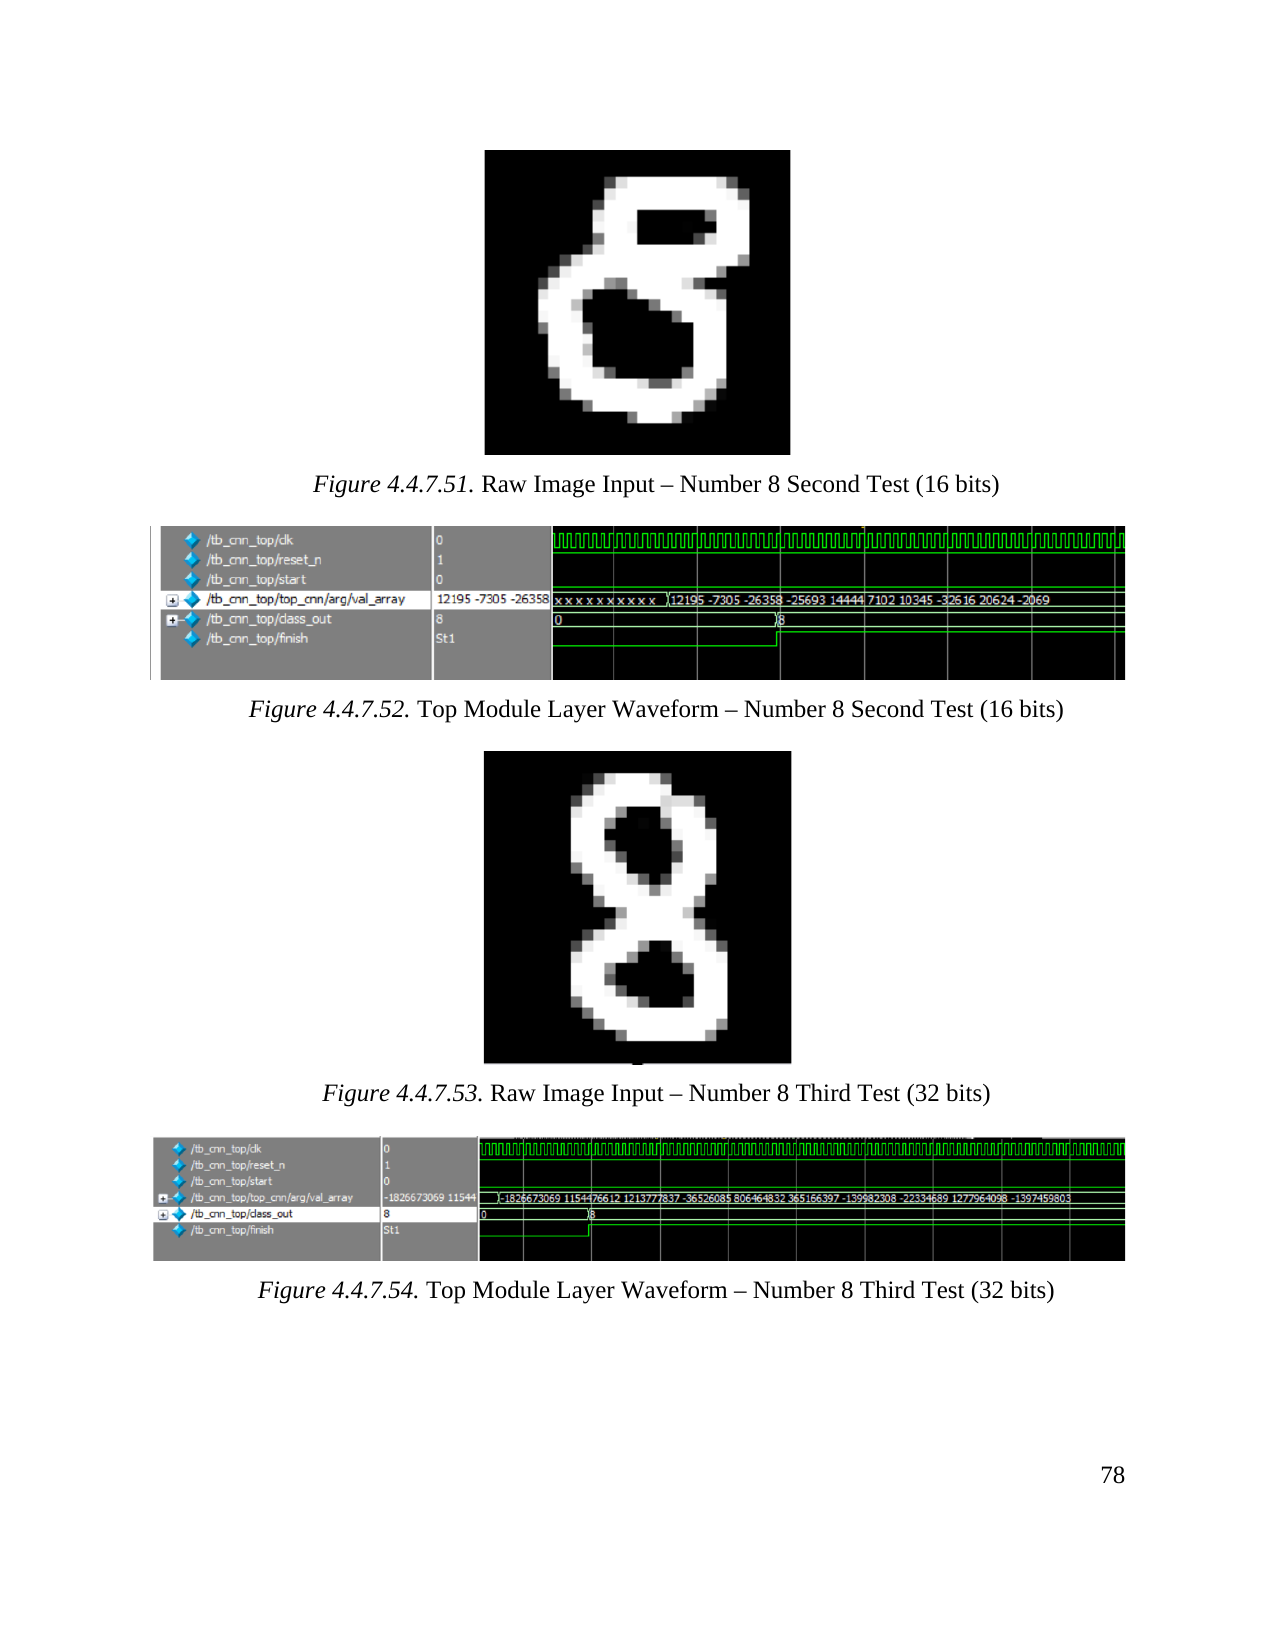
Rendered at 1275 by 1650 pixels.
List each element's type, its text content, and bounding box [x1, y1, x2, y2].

picture [150, 1136, 1125, 1261]
text Figure 4.4.7.52. Top Module Layer Waveform – Number 8 Second Test (16 bits) [187, 694, 1125, 722]
text Figure 4.4.7.53. Raw Image Input – Number 8 Third Test (32 bits) [187, 1078, 1125, 1107]
picture [483, 751, 792, 1065]
picture [150, 526, 1125, 680]
picture [484, 150, 791, 455]
text Figure 4.4.7.54. Top Module Layer Waveform – Number 8 Third Test (32 bits) [187, 1275, 1125, 1303]
text Figure 4.4.7.51. Raw Image Input – Number 8 Second Test (16 bits) [187, 469, 1125, 497]
